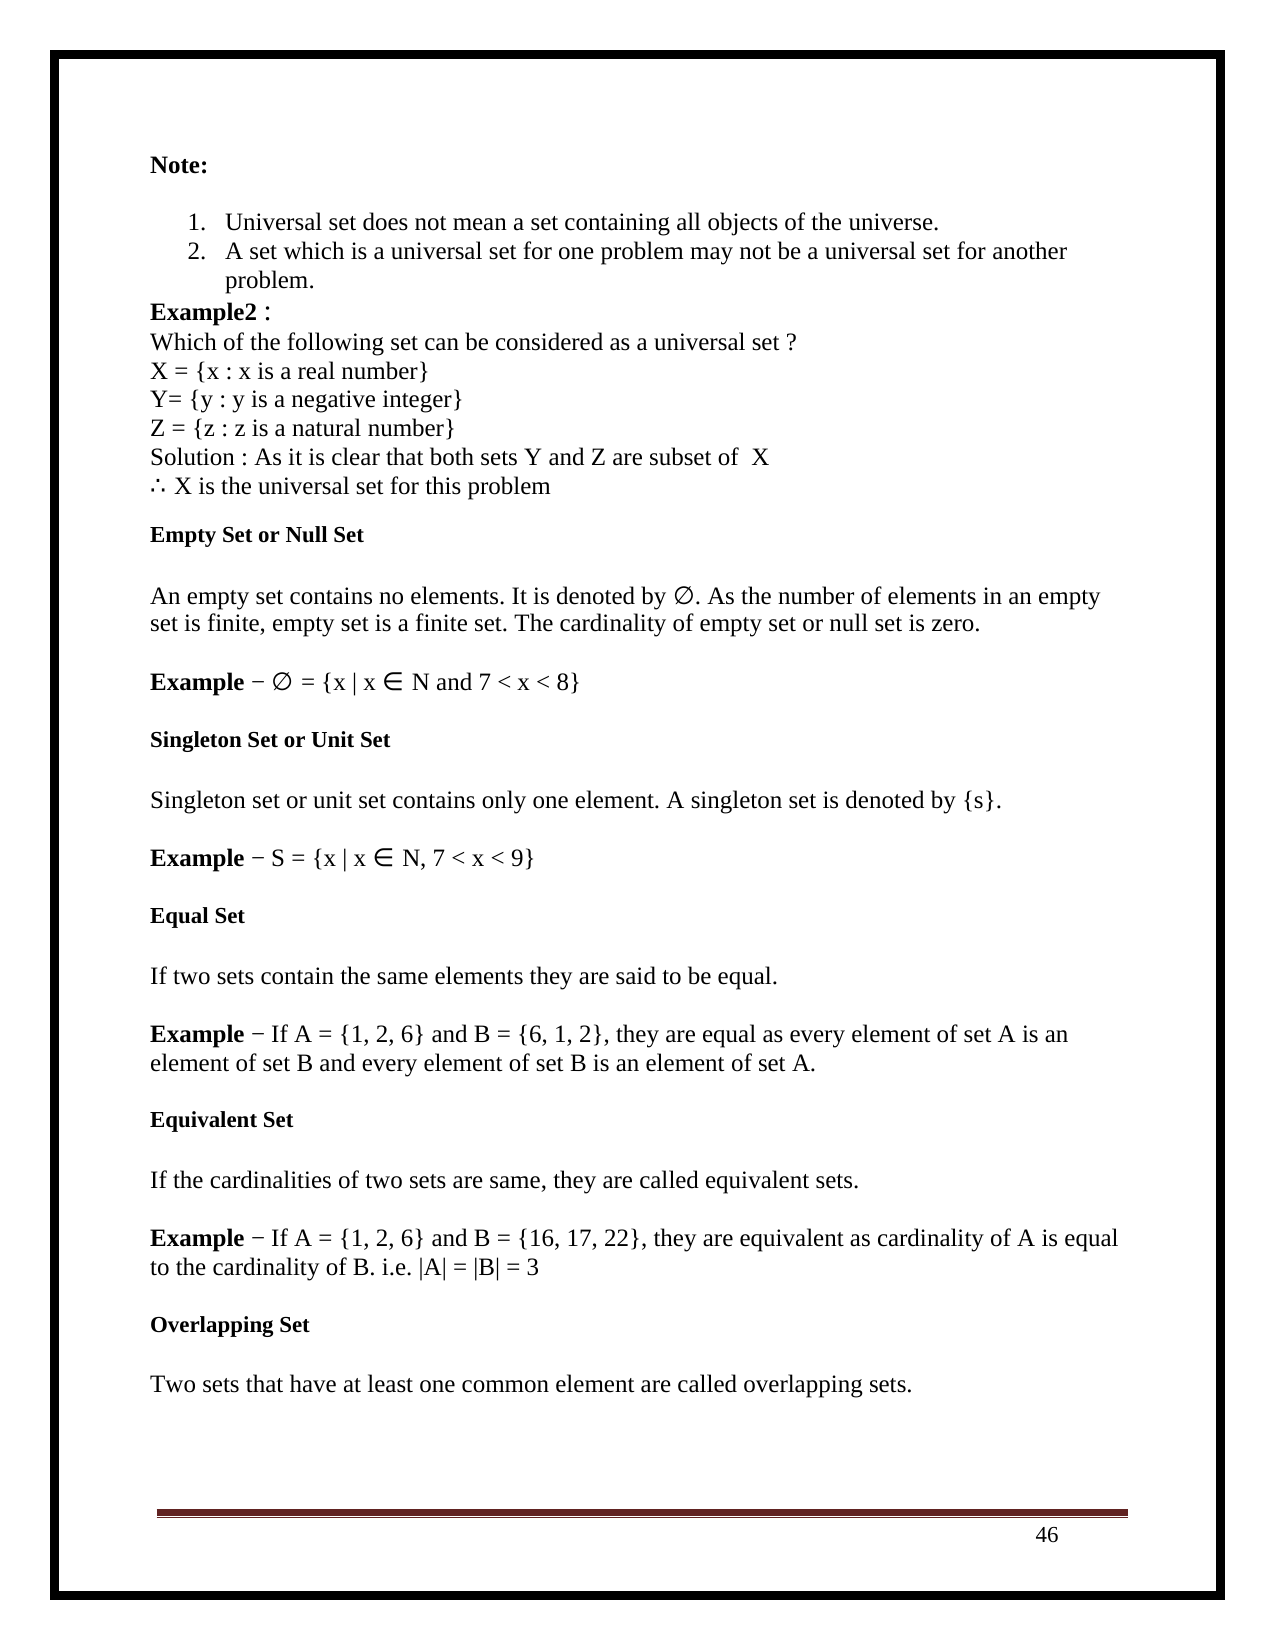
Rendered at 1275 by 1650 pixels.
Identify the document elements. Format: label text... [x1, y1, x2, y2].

text Example2 : [150, 293, 1181, 327]
text An empty set contains no elements. It is denoted by ∅. As the number of elements in an empty set is finite, empty set is a finite set. The cardinality of empty set or null set is zero. [150, 582, 1121, 637]
text If two sets contain the same elements they are said to be equal. [150, 961, 1181, 990]
text Singleton set or unit set contains only one element. A singleton set is denoted by {s}. [150, 785, 1181, 814]
text Singleton Set or Unit Set [150, 726, 1181, 752]
text If the cardinalities of two sets are same, they are called equivalent sets. [150, 1165, 1181, 1194]
text Overlapping Set [150, 1311, 1181, 1337]
text Empty Set or Null Set [150, 521, 1181, 548]
text Example − If A = {1, 2, 6} and B = {16, 17, 22}, they are equivalent as cardinality of A is equal to the cardinality of B. i.e. |A| = |B| = 3 [150, 1223, 1127, 1281]
list Universal set does not mean a set containing all objects of the universe. [187, 207, 1181, 236]
text Equivalent Set [150, 1106, 1181, 1133]
text Which of the following set can be considered as a universal set ? X = {x : x is a real number} [150, 327, 813, 384]
list A set which is a universal set for one problem may not be a universal set for another problem. [187, 236, 1067, 293]
text Example − S = {x | x ∈ N, 7 < x < 9} [150, 843, 1181, 873]
text Solution : As it is clear that both sets Y and Z are subset of X [150, 442, 1181, 471]
text Example − ∅ = {x | x ∈ N and 7 < x < 8} [150, 667, 1181, 697]
text ∴ X is the universal set for this problem [150, 471, 1181, 501]
text Two sets that have at least one common element are called overlapping sets. [150, 1369, 1181, 1398]
text Example − If A = {1, 2, 6} and B = {6, 1, 2}, they are equal as every element of set A is an element of set B and every element of set B is an element of set A. [150, 1019, 1102, 1076]
text Y= {y : y is a negative integer} Z = {z : z is a natural number} [150, 384, 466, 442]
text Note: [150, 150, 1181, 178]
text Equal Set [150, 902, 1181, 928]
